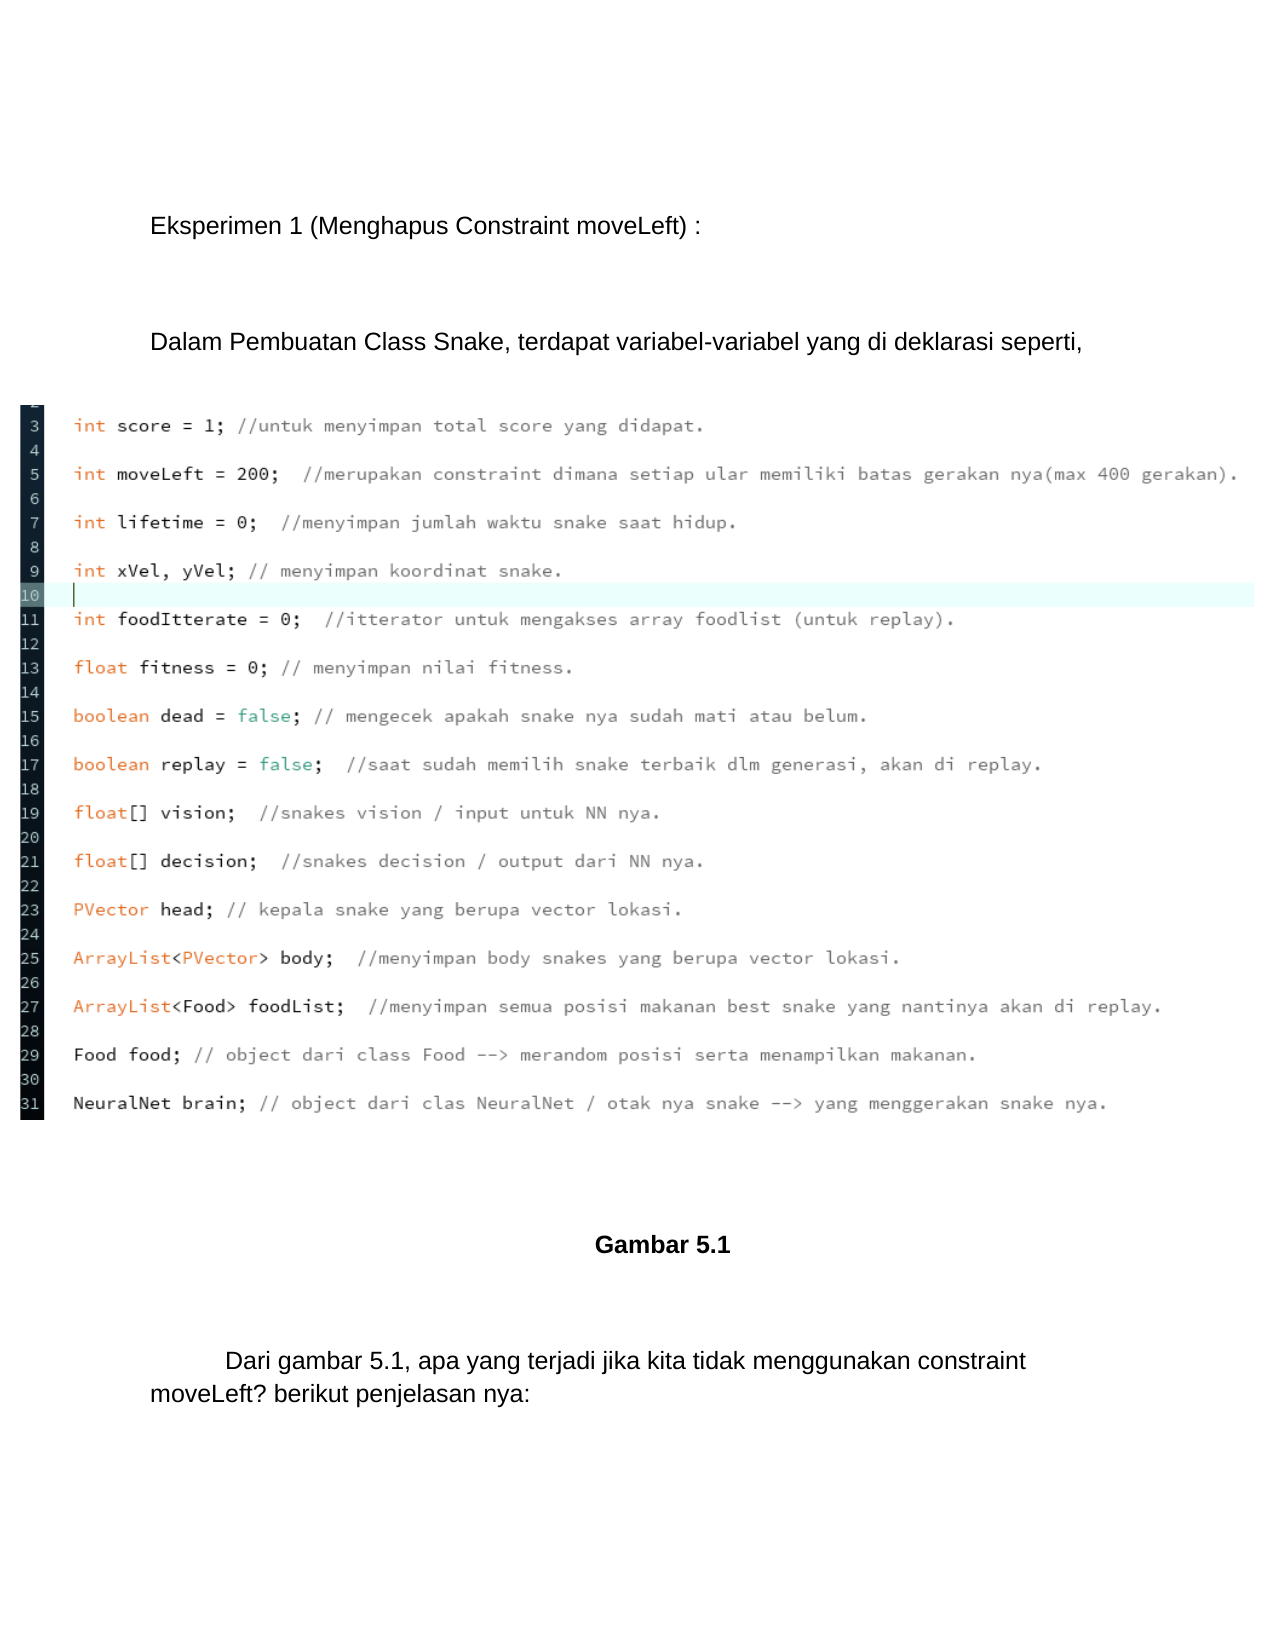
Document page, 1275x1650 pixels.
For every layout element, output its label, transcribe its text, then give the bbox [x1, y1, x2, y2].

text Gambar 5.1 [150, 1230, 1125, 1259]
text Dari gambar 5.1, apa yang terjadi jika kita tidak menggunakan constraint moveLeft? berikut penjelasan nya: [150, 1346, 1125, 1408]
text Dalam Pembuatan Class Snake, terdapat variabel-variabel yang di deklarasi seperti, [150, 327, 1125, 356]
text Eksperimen 1 (Menghapus Constraint moveLeft) : [150, 211, 1125, 240]
picture [20, 405, 1255, 1120]
